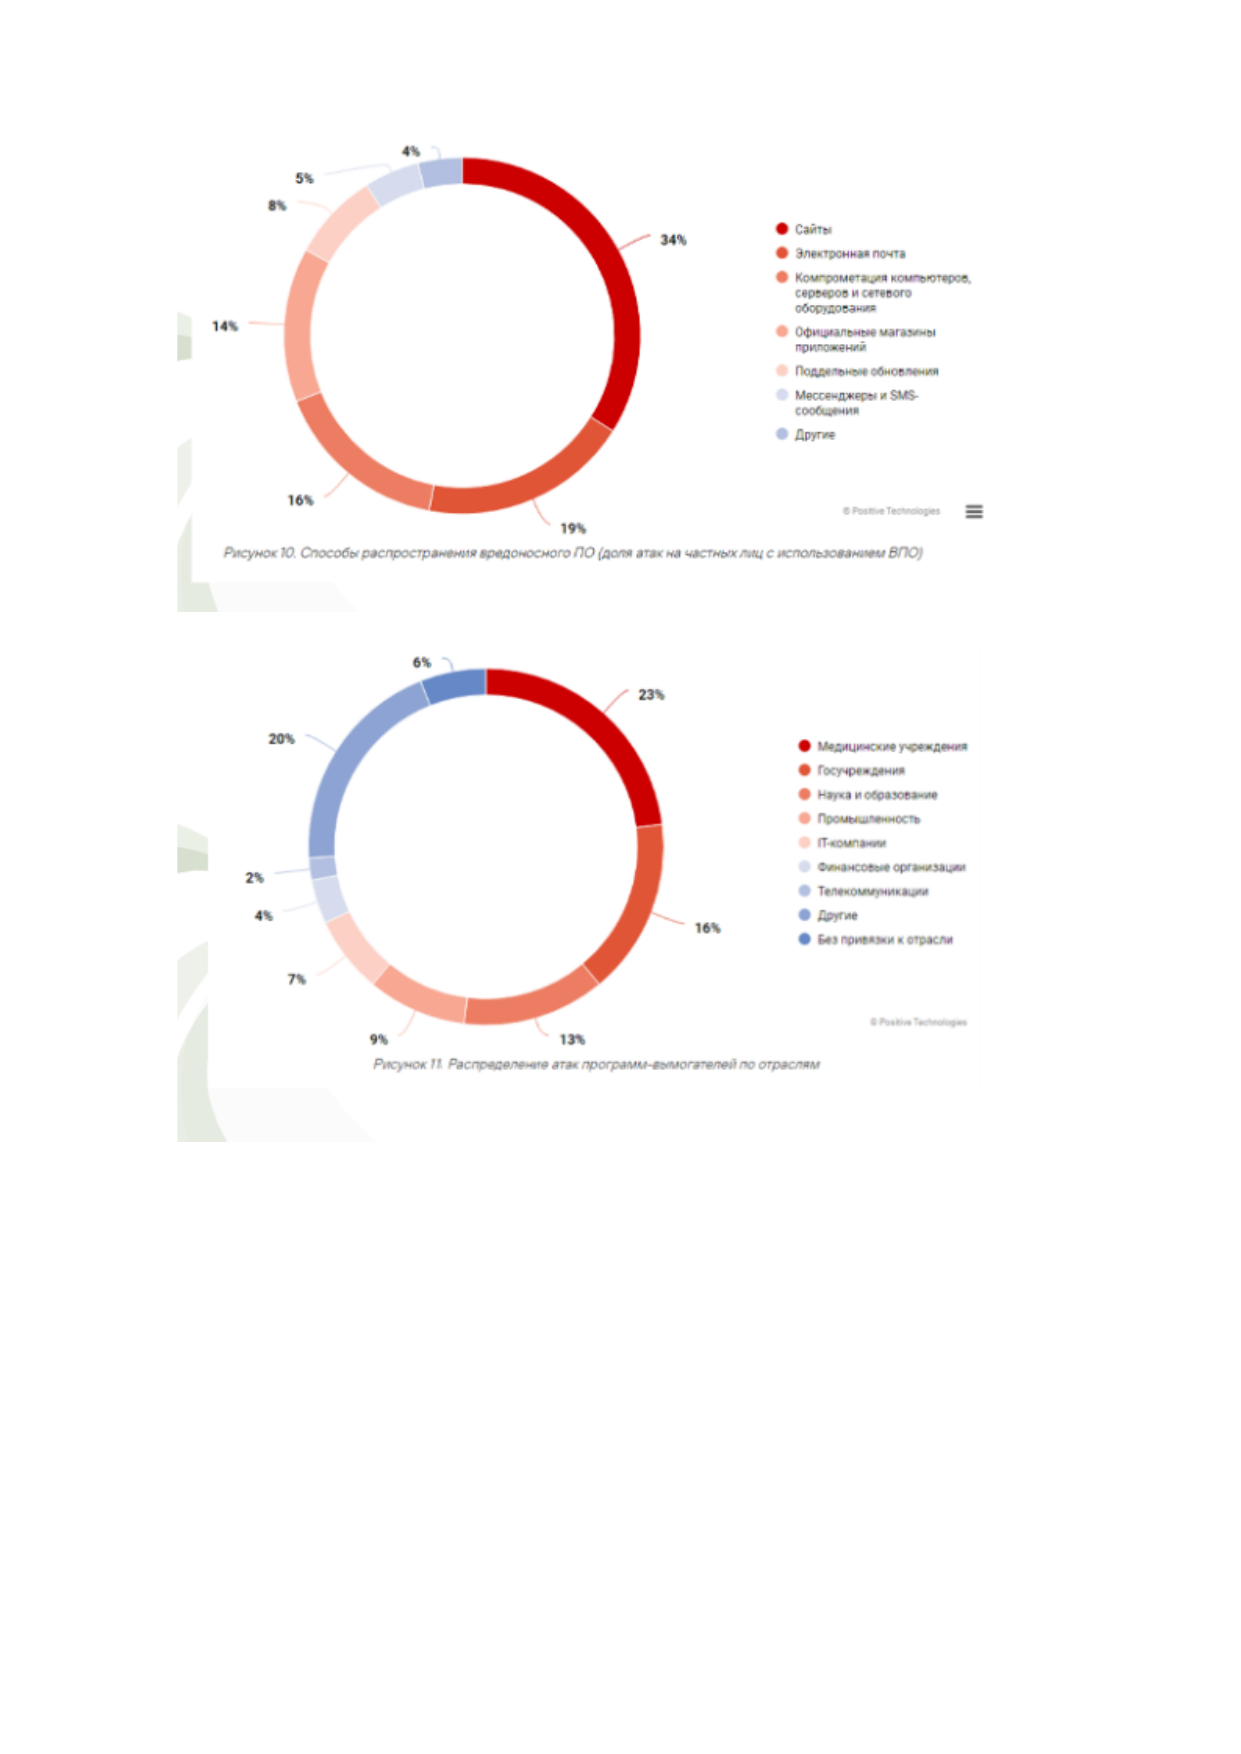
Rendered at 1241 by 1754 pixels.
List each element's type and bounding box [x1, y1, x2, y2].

picture [177, 118, 1023, 612]
picture [177, 630, 1048, 1142]
